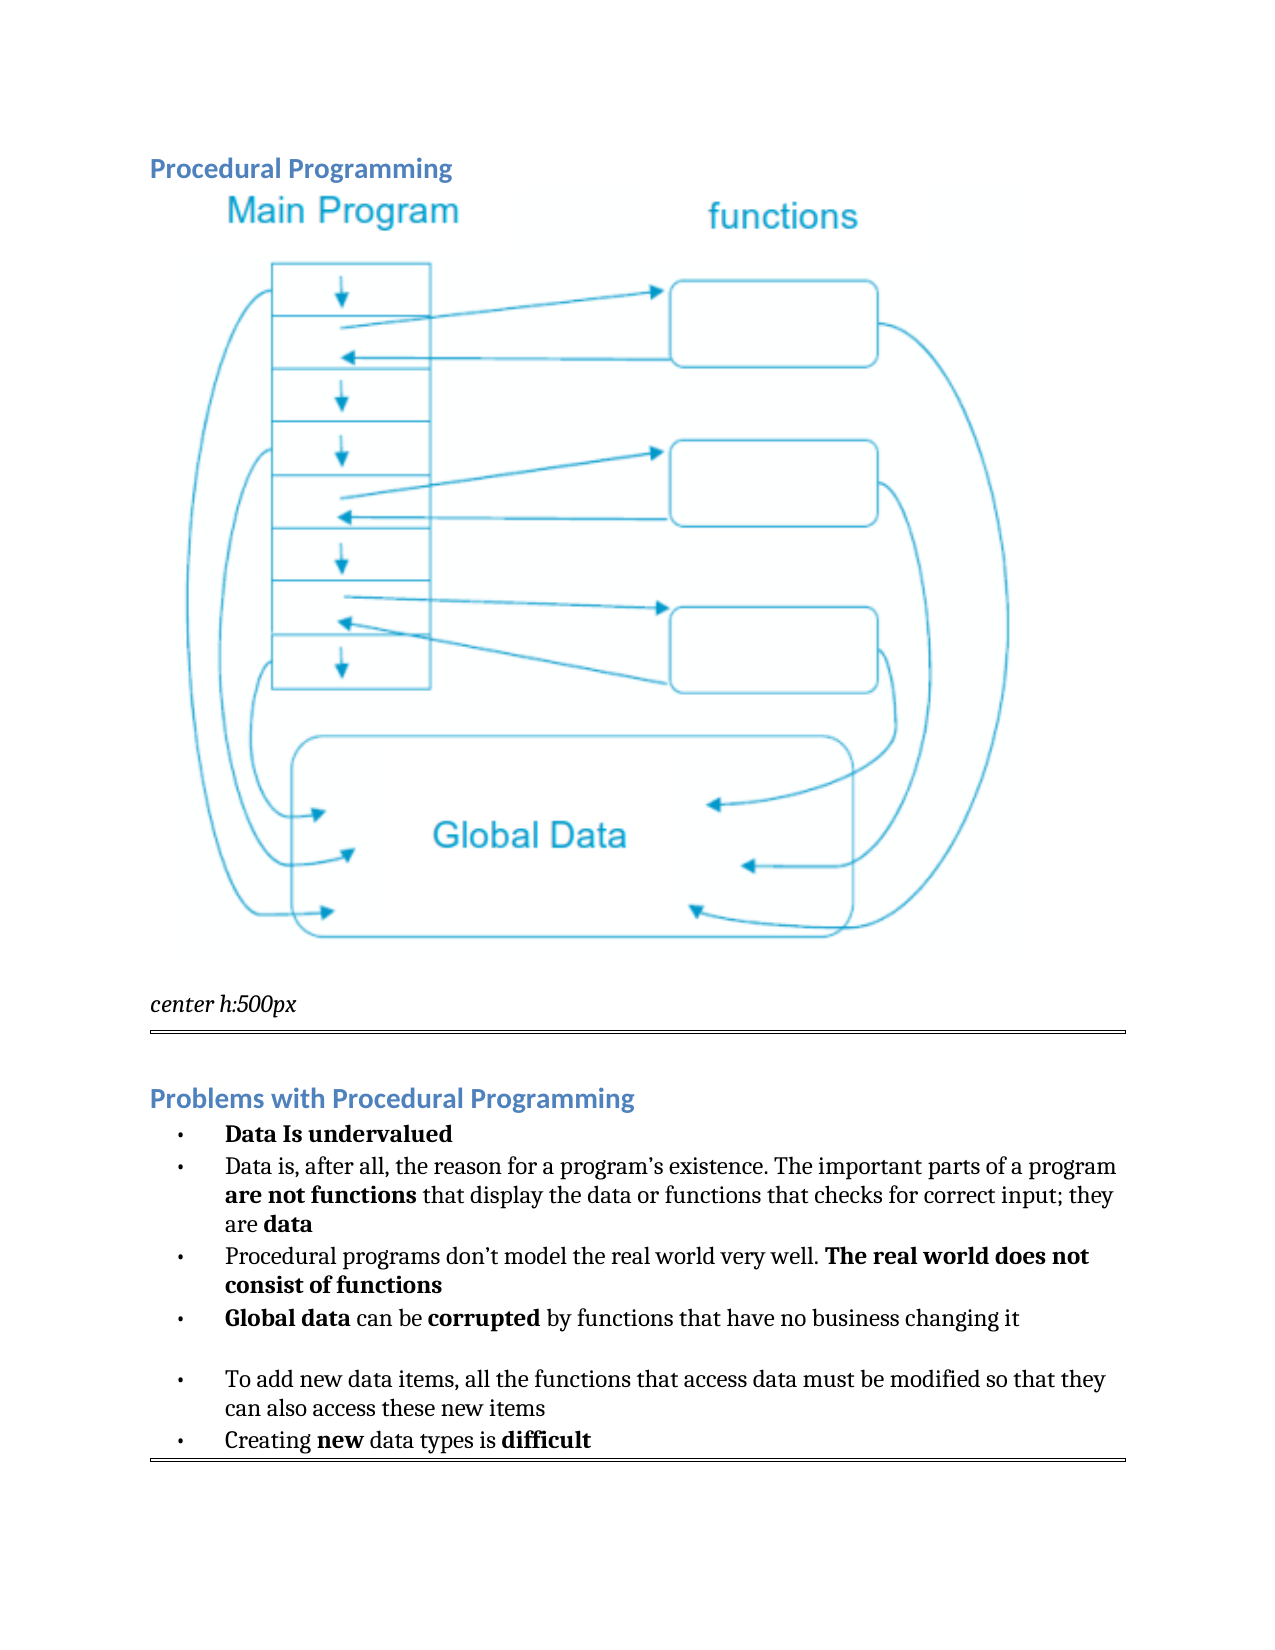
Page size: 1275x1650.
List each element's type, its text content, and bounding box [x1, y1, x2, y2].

list Data is, after all, the reason for a program’s existence. The important parts of a program are not functions that display the data or functions that checks for correct input; they are data [175, 1152, 1125, 1238]
subtitle Problems with Procedural Programming [150, 1080, 1125, 1116]
text center h:500px [150, 989, 1125, 1018]
list Creating new data types is difficult [175, 1426, 1125, 1455]
list Global data can be corrupted by functions that have no business changing it [175, 1303, 1125, 1361]
list Data Is undervalued [175, 1120, 1125, 1148]
list Procedural programs don’t model the real world very well. The real world does not consist of functions [175, 1242, 1125, 1300]
picture [168, 185, 1044, 969]
subtitle Procedural Programming [150, 150, 1125, 186]
list To add new data items, all the functions that access data must be modified so that they can also access these new items [175, 1365, 1125, 1422]
